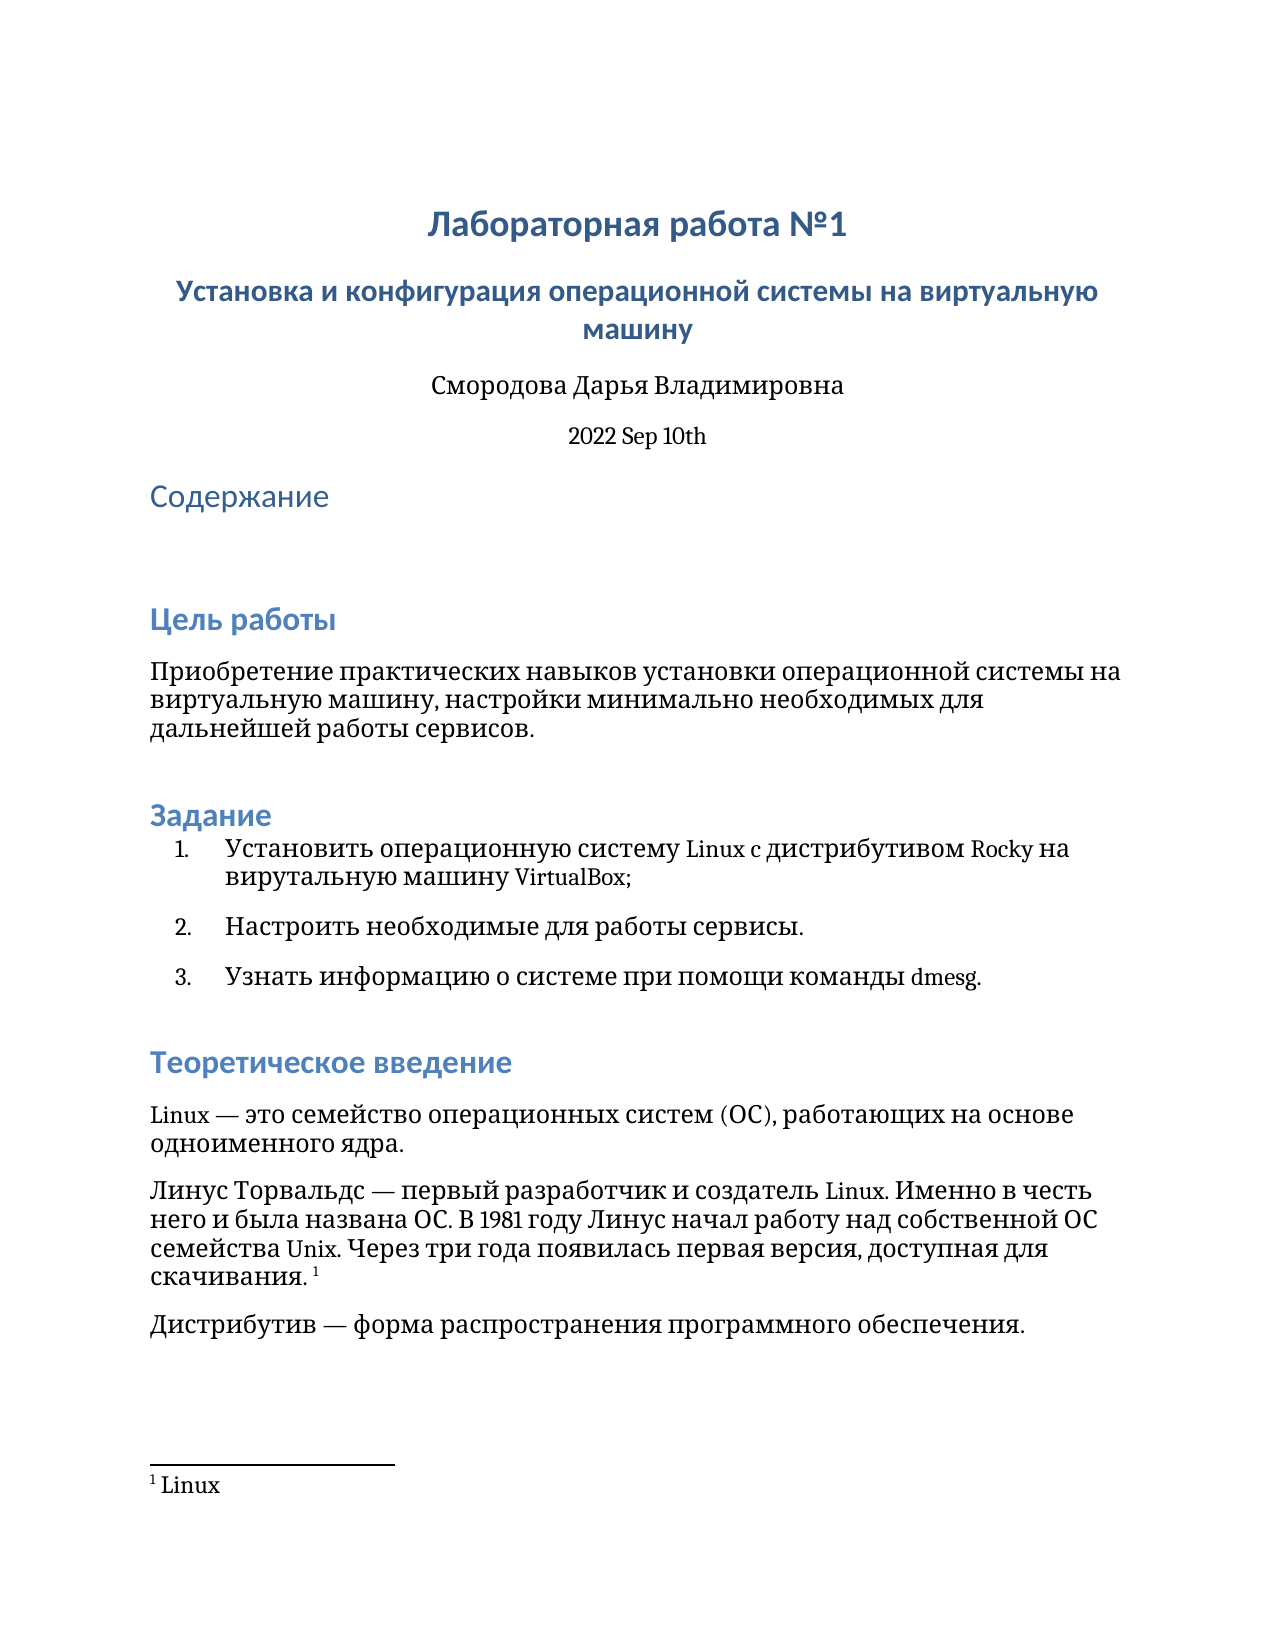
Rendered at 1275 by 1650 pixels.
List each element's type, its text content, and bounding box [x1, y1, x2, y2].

list Узнать информацию о системе при помощи команды dmesg. [175, 962, 1125, 991]
text 2022 Sep 10th [150, 422, 1125, 450]
title Лабораторная работа №1 [150, 200, 1125, 246]
subtitle Теоретическое введение [150, 1041, 1125, 1082]
subtitle Цель работы [150, 598, 1125, 639]
list Установить операционную систему Linux c дистрибутивом Rocky на вирутальную машину VirtualBox; [175, 834, 1125, 892]
subtitle Установка и конфигурация операционной системы на виртуальную машину [150, 271, 1125, 347]
text Смородова Дарья Владимировна [150, 372, 1125, 401]
subtitle Задание [150, 794, 1125, 834]
text Приобретение практических навыков установки операционной системы на виртуальную машину, настройки минимально необходимых для дальнейшей работы сервисов. [150, 658, 1125, 744]
text Linux — это семейство операционных систем (ОС), работающих на основе одноименного ядра. [150, 1101, 1125, 1158]
text Линус Торвальдс — первый разработчик и создатель Linux. Именно в честь него и была названа ОС. В 1981 году Линус начал работу над собственной ОС семейства Unix. Через три года появилась первая версия, доступная для скачивания. [150, 1177, 1125, 1292]
list Настроить необходимые для работы сервисы. [175, 913, 1125, 942]
text Дистрибутив — форма распространения программного обеспечения. [150, 1311, 1125, 1339]
